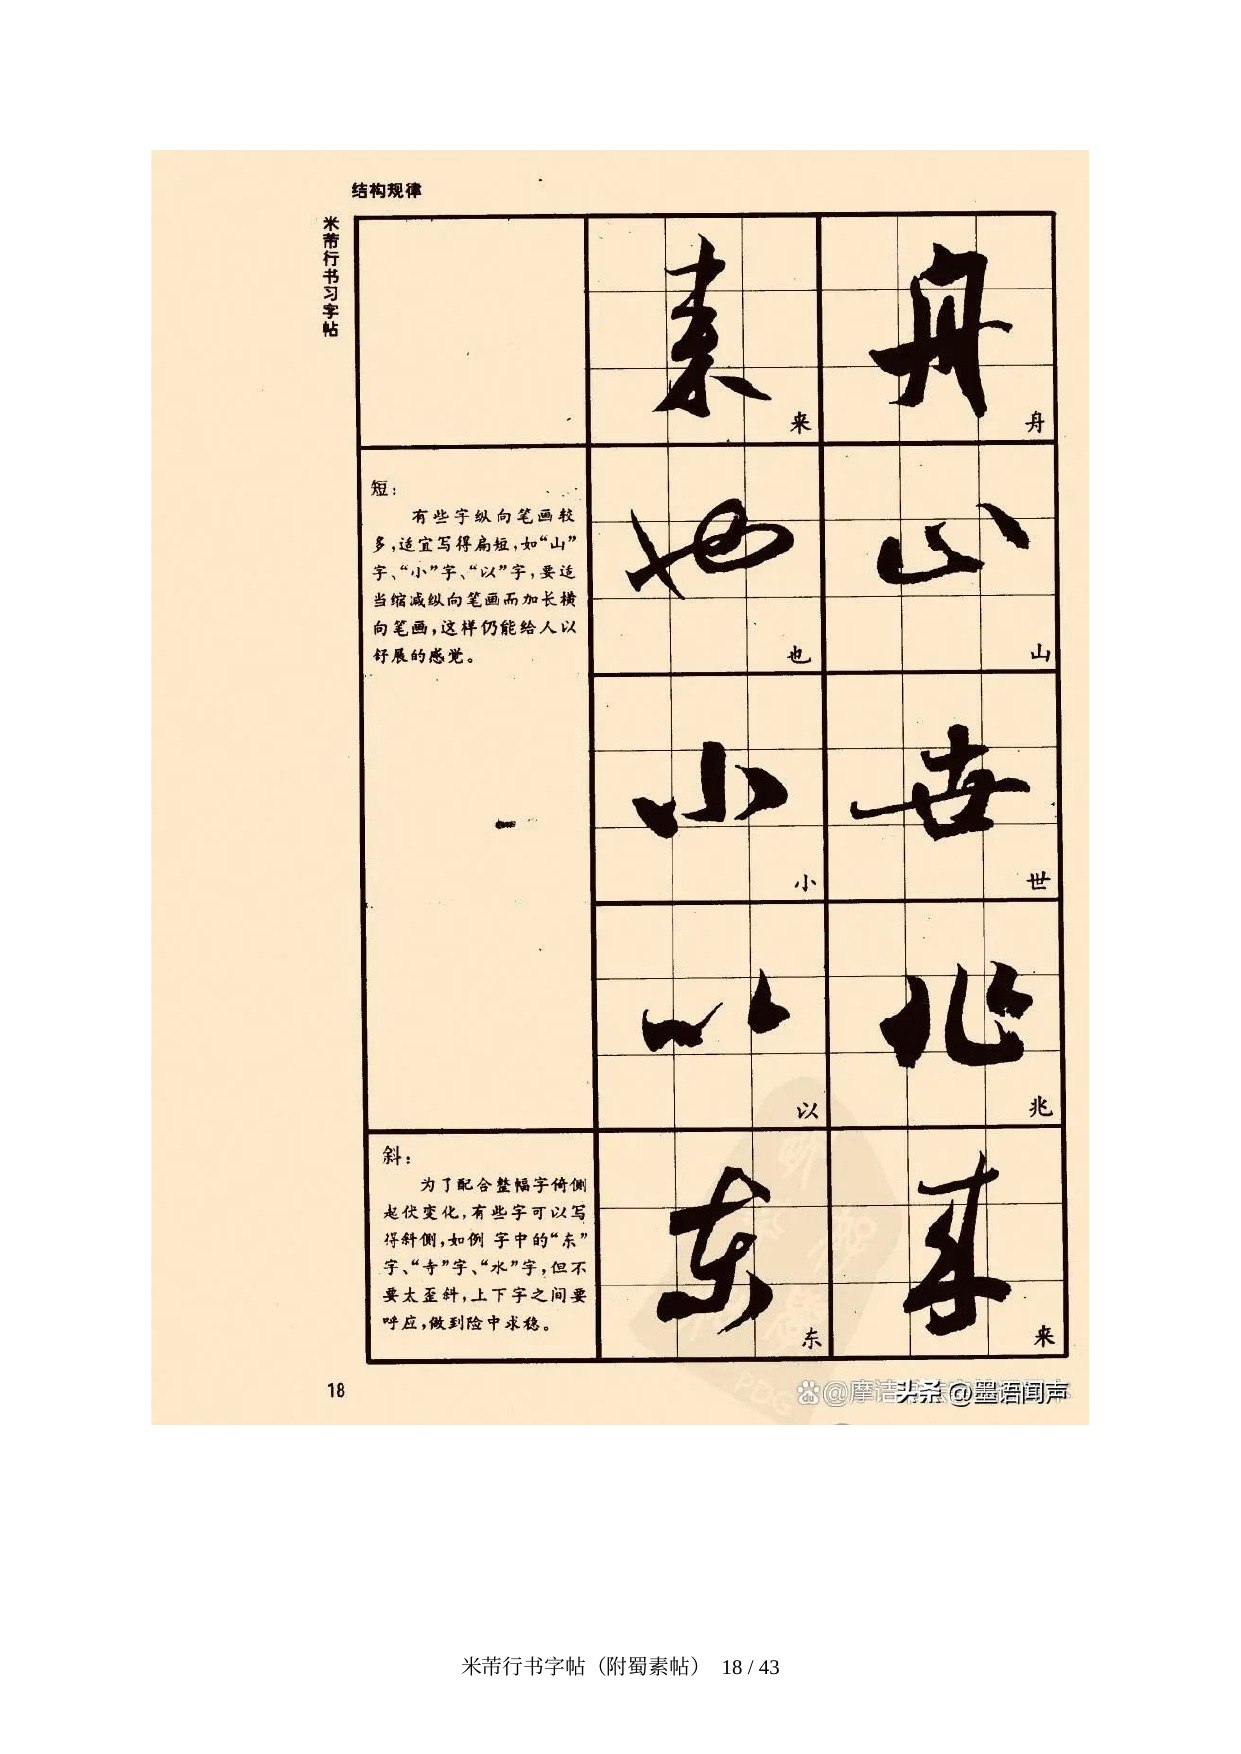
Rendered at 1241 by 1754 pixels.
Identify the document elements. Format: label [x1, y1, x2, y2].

picture [151, 150, 1089, 1425]
